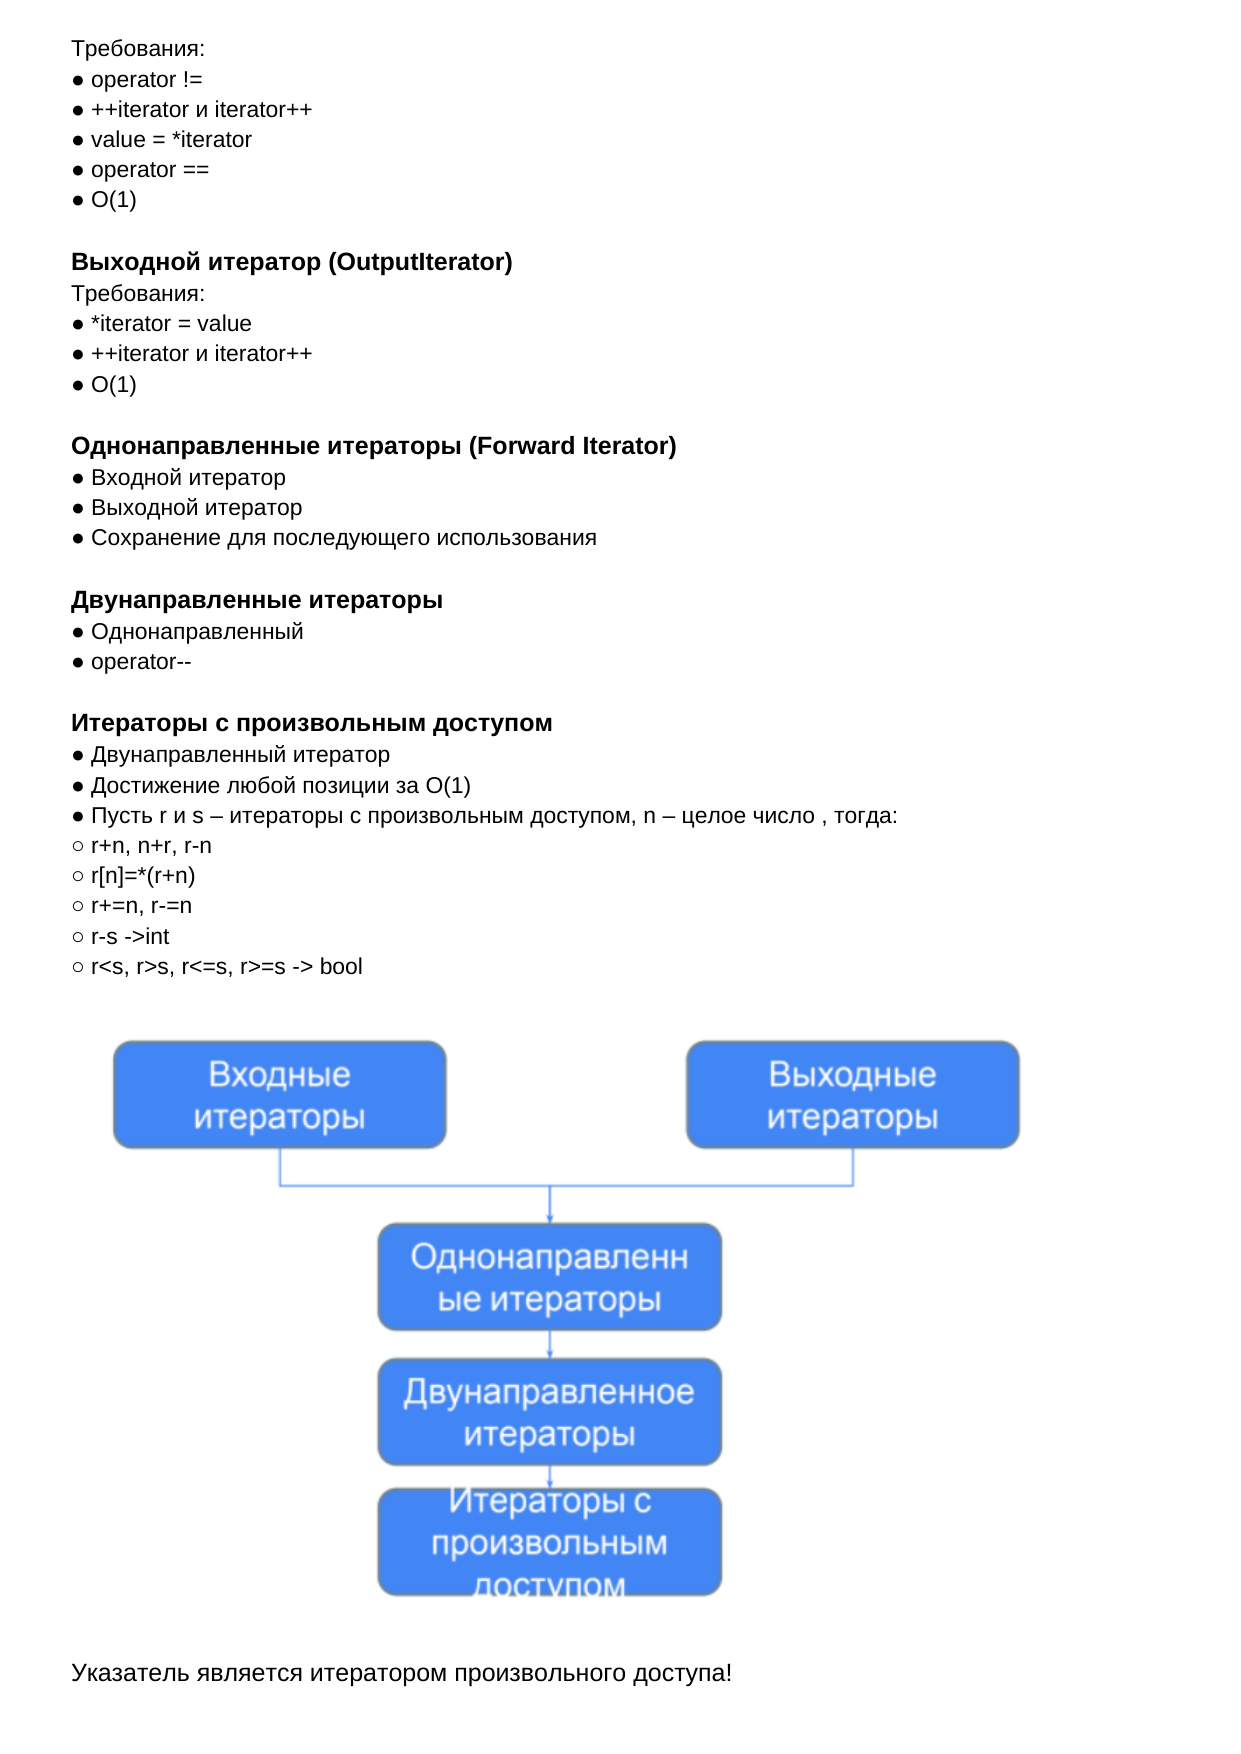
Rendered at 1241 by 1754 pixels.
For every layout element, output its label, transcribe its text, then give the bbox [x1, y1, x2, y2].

text ● O(1) [71, 371, 1169, 397]
text Требования: [71, 35, 1169, 62]
text Итераторы с произвольным доступом [71, 708, 1169, 737]
text Указатель является итератором произвольного доступа! [71, 1657, 1169, 1686]
text ● Входной итератор [71, 464, 1169, 490]
text ● operator-- [71, 648, 1169, 674]
text ● operator == [71, 156, 1169, 183]
text ● Двунаправленный итератор [71, 741, 1169, 768]
text ○ r[n]=*(r+n) [71, 862, 1169, 889]
text ● value = *iterator [71, 126, 1169, 152]
text ○ r-s ->int [71, 923, 1169, 949]
text ● Выходной итератор [71, 494, 1169, 521]
text ● operator != [71, 66, 1169, 92]
text ● O(1) [71, 186, 1169, 213]
text ● Однонаправленный [71, 618, 1169, 644]
text ○ r+n, n+r, r-n [71, 832, 1169, 858]
text ● ++iterator и iterator++ [71, 96, 1169, 122]
text ● Достижение любой позиции за O(1) [71, 772, 1169, 798]
text ● *iterator = value [71, 310, 1169, 336]
picture [70, 983, 1096, 1654]
text Выходной итератор (OutputIterator) [71, 247, 1169, 276]
text ● Пусть r и s – итераторы с произвольным доступом, n – целое число , тогда: [71, 802, 1169, 828]
text ○ r+=n, r-=n [71, 892, 1169, 919]
text Однонаправленные итераторы (Forward Iterator) [71, 431, 1169, 460]
text Двунаправленные итераторы [71, 585, 1169, 613]
text ○ r<s, r>s, r<=s, r>=s -> bool [71, 953, 1169, 979]
text Требования: [71, 280, 1169, 306]
text ● ++iterator и iterator++ [71, 340, 1169, 367]
text ● Сохранение для последующего использования [71, 524, 1169, 551]
